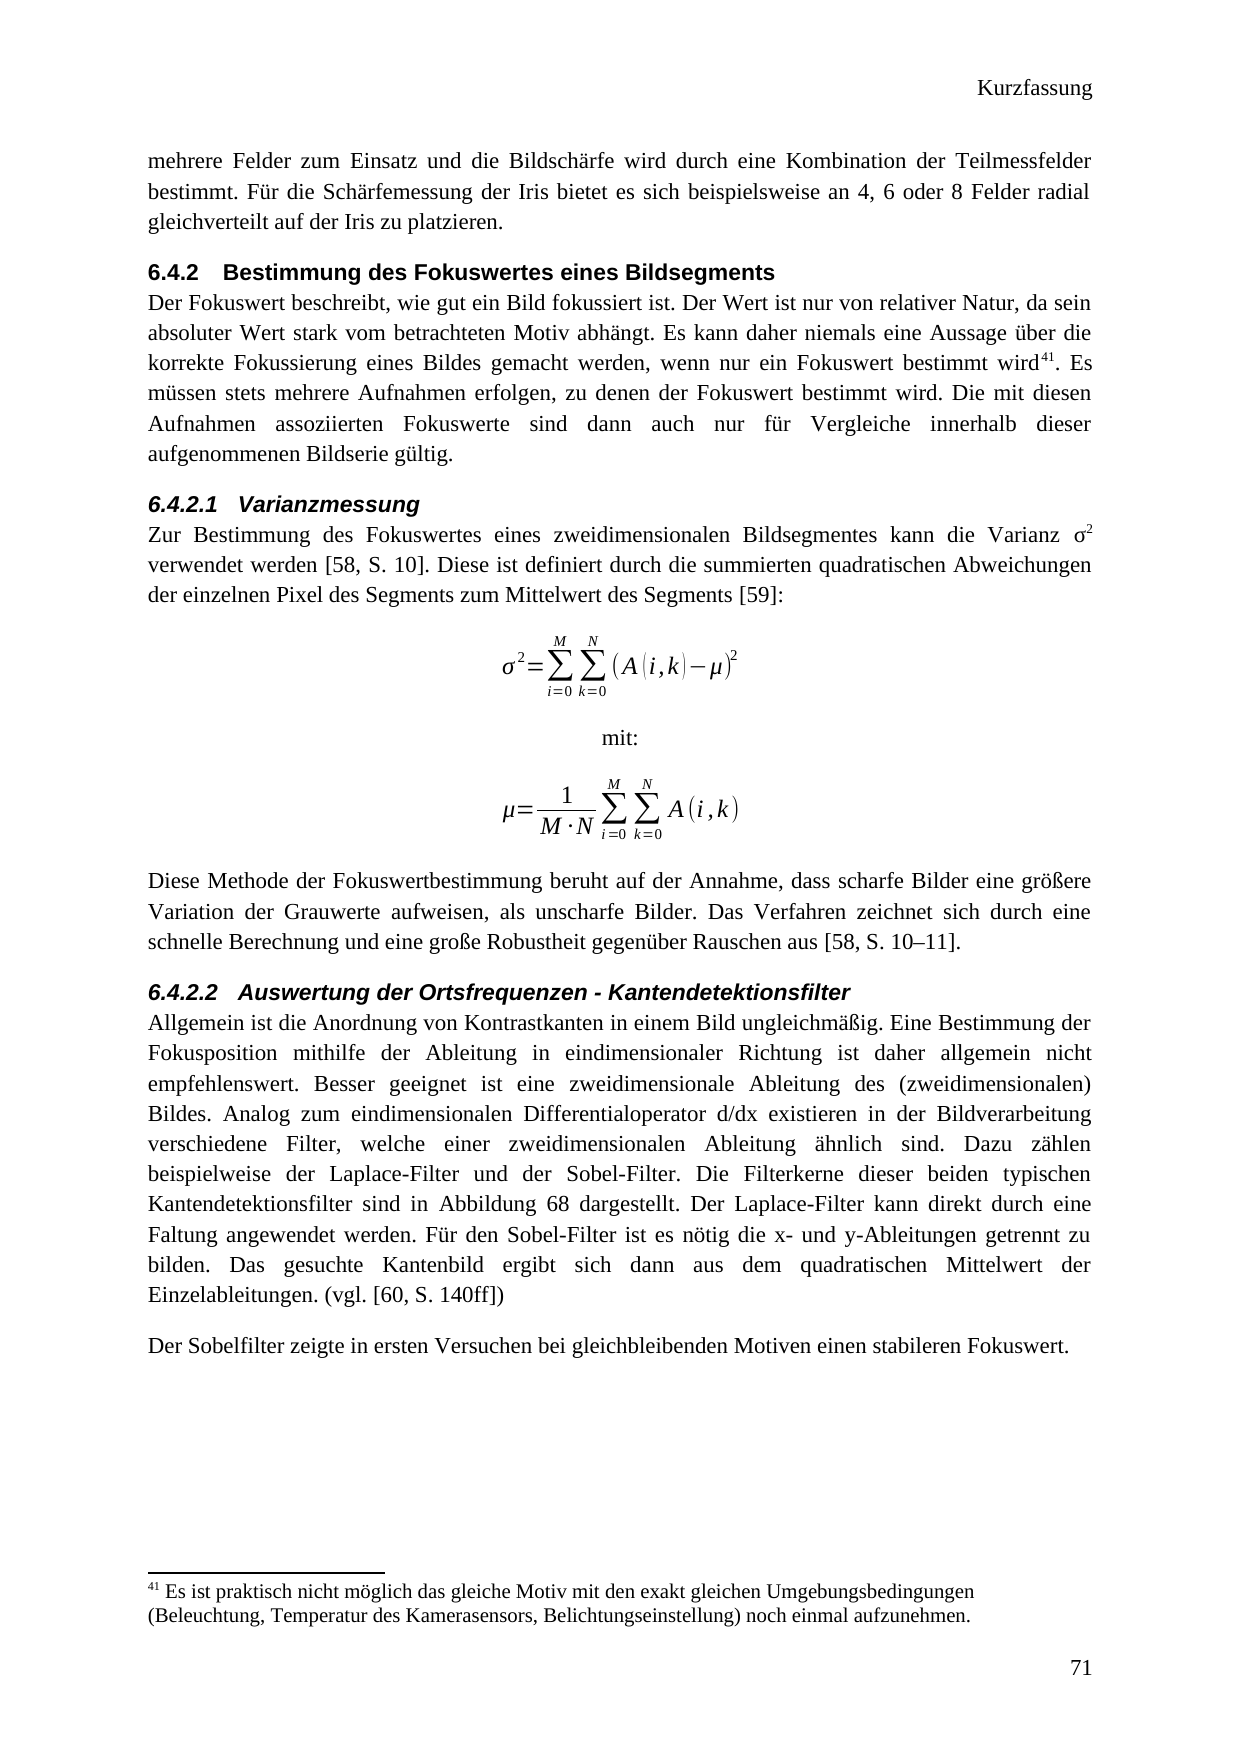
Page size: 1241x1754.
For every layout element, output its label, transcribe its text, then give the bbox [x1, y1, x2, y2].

text Der Sobelfilter zeigte in ersten Versuchen bei gleichbleibenden Motiven einen stabileren Fokuswert. [148, 1332, 1093, 1358]
subtitle Varianzmessung [148, 491, 1093, 517]
text mit: [148, 724, 1093, 751]
text Allgemein ist die Anordnung von Kontrastkanten in einem Bild ungleichmäßig. Eine Bestimmung der Fokusposition mithilfe der Ableitung in eindimensionaler Richtung ist daher allgemein nicht empfehlenswert. Besser geeignet ist eine zweidimensionale Ableitung des (zweidimensionalen) Bildes. Analog zum eindimensionalen Differentialoperator d/dx existieren in der Bildverarbeitung verschiedene Filter, welche einer zweidimensionalen Ableitung ähnlich sind. Dazu zählen beispielweise der Laplace-Filter und der Sobel-Filter. Die Filterkerne dieser beiden typischen Kantendetektionsfilter sind in Abbildung 68 dargestellt. Der Laplace-Filter kann direkt durch eine Faltung angewendet werden. Für den Sobel-Filter ist es nötig die x- und y-Ableitungen getrennt zu bilden. Das gesuchte Kantenbild ergibt sich dann aus dem quadratischen Mittelwert der Einzelableitungen. (vgl. [60, S. 140ff]) [148, 1009, 1093, 1307]
subtitle Bestimmung des Fokuswertes eines Bildsegments [148, 259, 1093, 285]
text Diese Methode der Fokuswertbestimmung beruht auf der Annahme, dass scharfe Bilder eine größere Variation der Grauwerte aufweisen, als unscharfe Bilder. Das Verfahren zeichnet sich durch eine schnelle Berechnung und eine große Robustheit gegenüber Rauschen aus [58, S. 10–11]. [148, 867, 1093, 954]
text Der Fokuswert beschreibt, wie gut ein Bild fokussiert ist. Der Wert ist nur von relativer Natur, da sein absoluter Wert stark vom betrachteten Motiv abhängt. Es kann daher niemals eine Aussage über die korrekte Fokussierung eines Bildes gemacht werden, wenn nur ein Fokuswert bestimmt wird. Es müssen stets mehrere Aufnahmen erfolgen, zu denen der Fokuswert bestimmt wird. Die mit diesen Aufnahmen assoziierten Fokuswerte sind dann auch nur für Vergleiche innerhalb dieser aufgenommenen Bildserie gültig. [148, 289, 1093, 466]
subtitle Auswertung der Ortsfrequenzen - Kantendetektionsfilter [148, 979, 1093, 1005]
text Zur Bestimmung des Fokuswertes eines zweidimensionalen Bildsegmentes kann die Varianz σ2 verwendet werden [58, S. 10]. Diese ist definiert durch die summierten quadratischen Abweichungen der einzelnen Pixel des Segments zum Mittelwert des Segments [59]: [148, 521, 1093, 608]
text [148, 148, 1093, 234]
